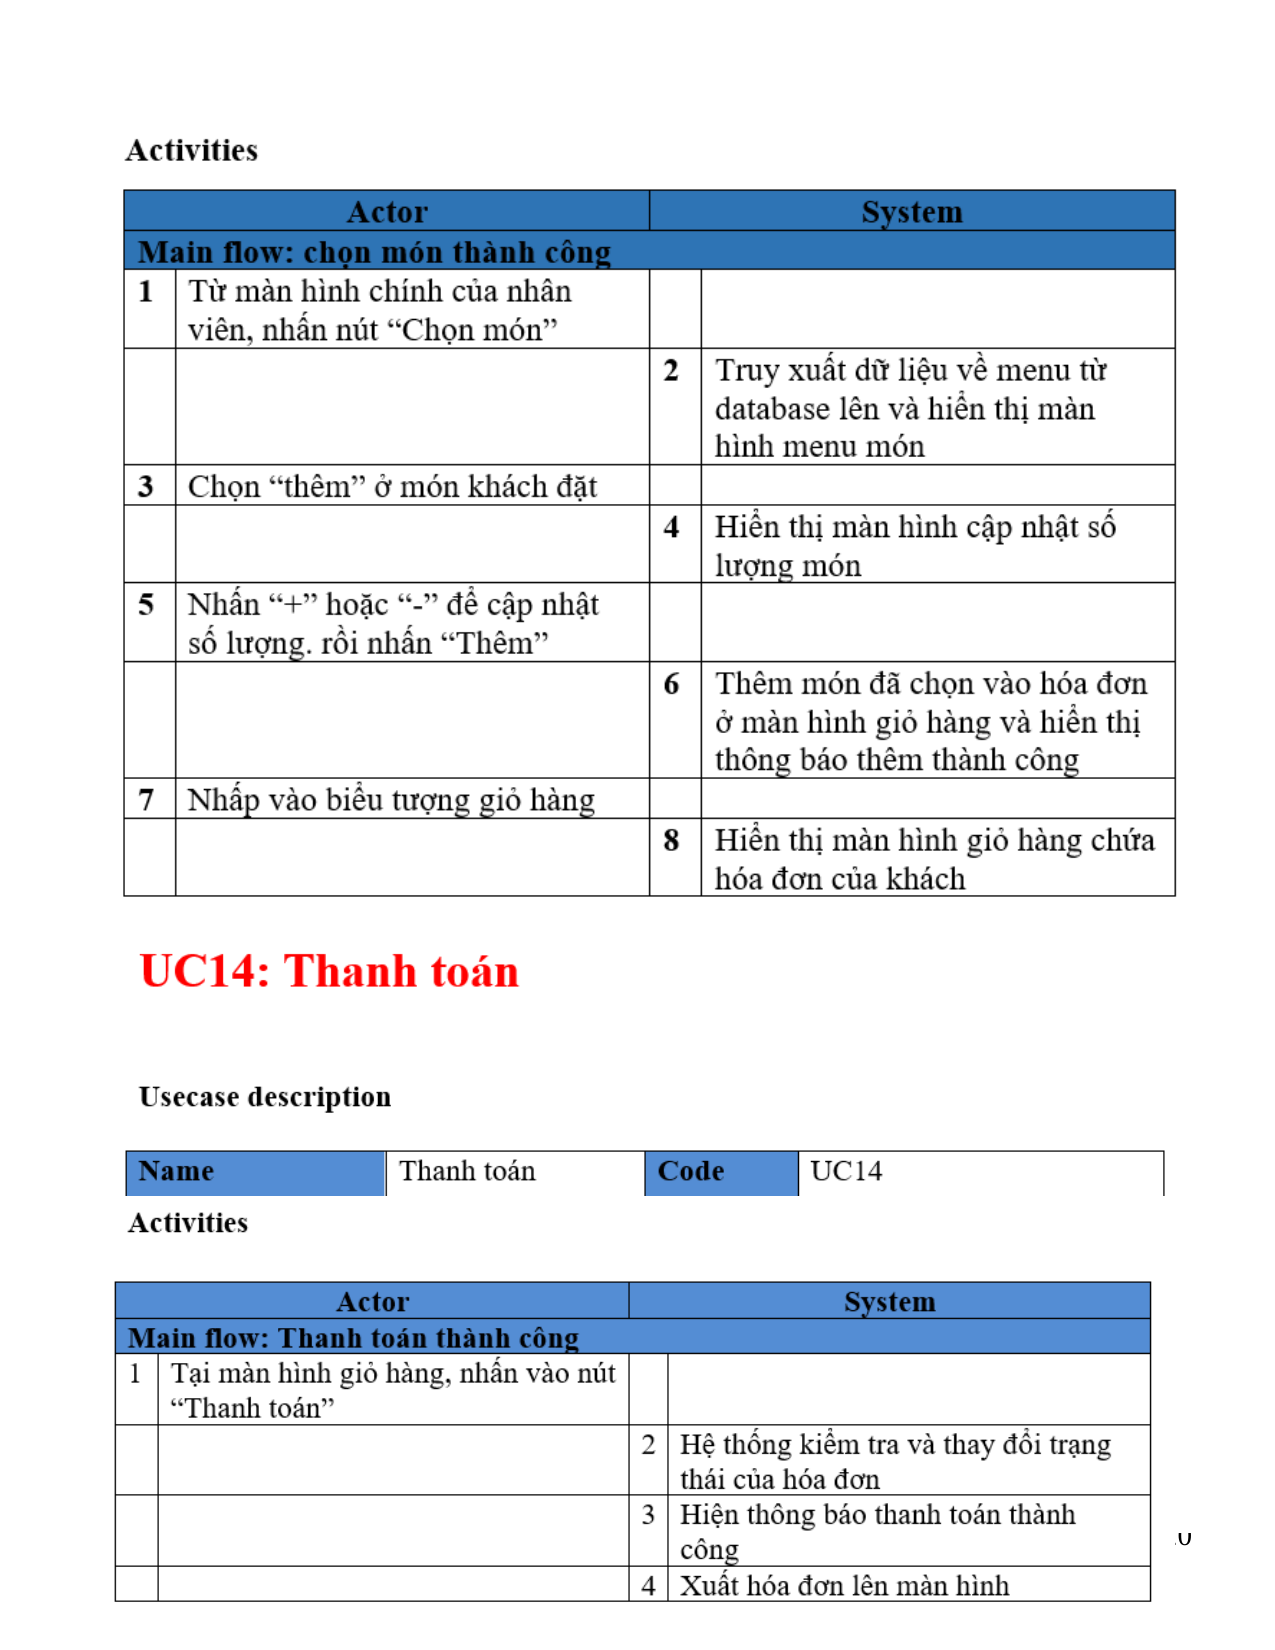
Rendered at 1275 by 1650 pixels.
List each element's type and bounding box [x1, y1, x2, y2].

picture [102, 135, 1192, 917]
picture [86, 936, 1192, 1650]
